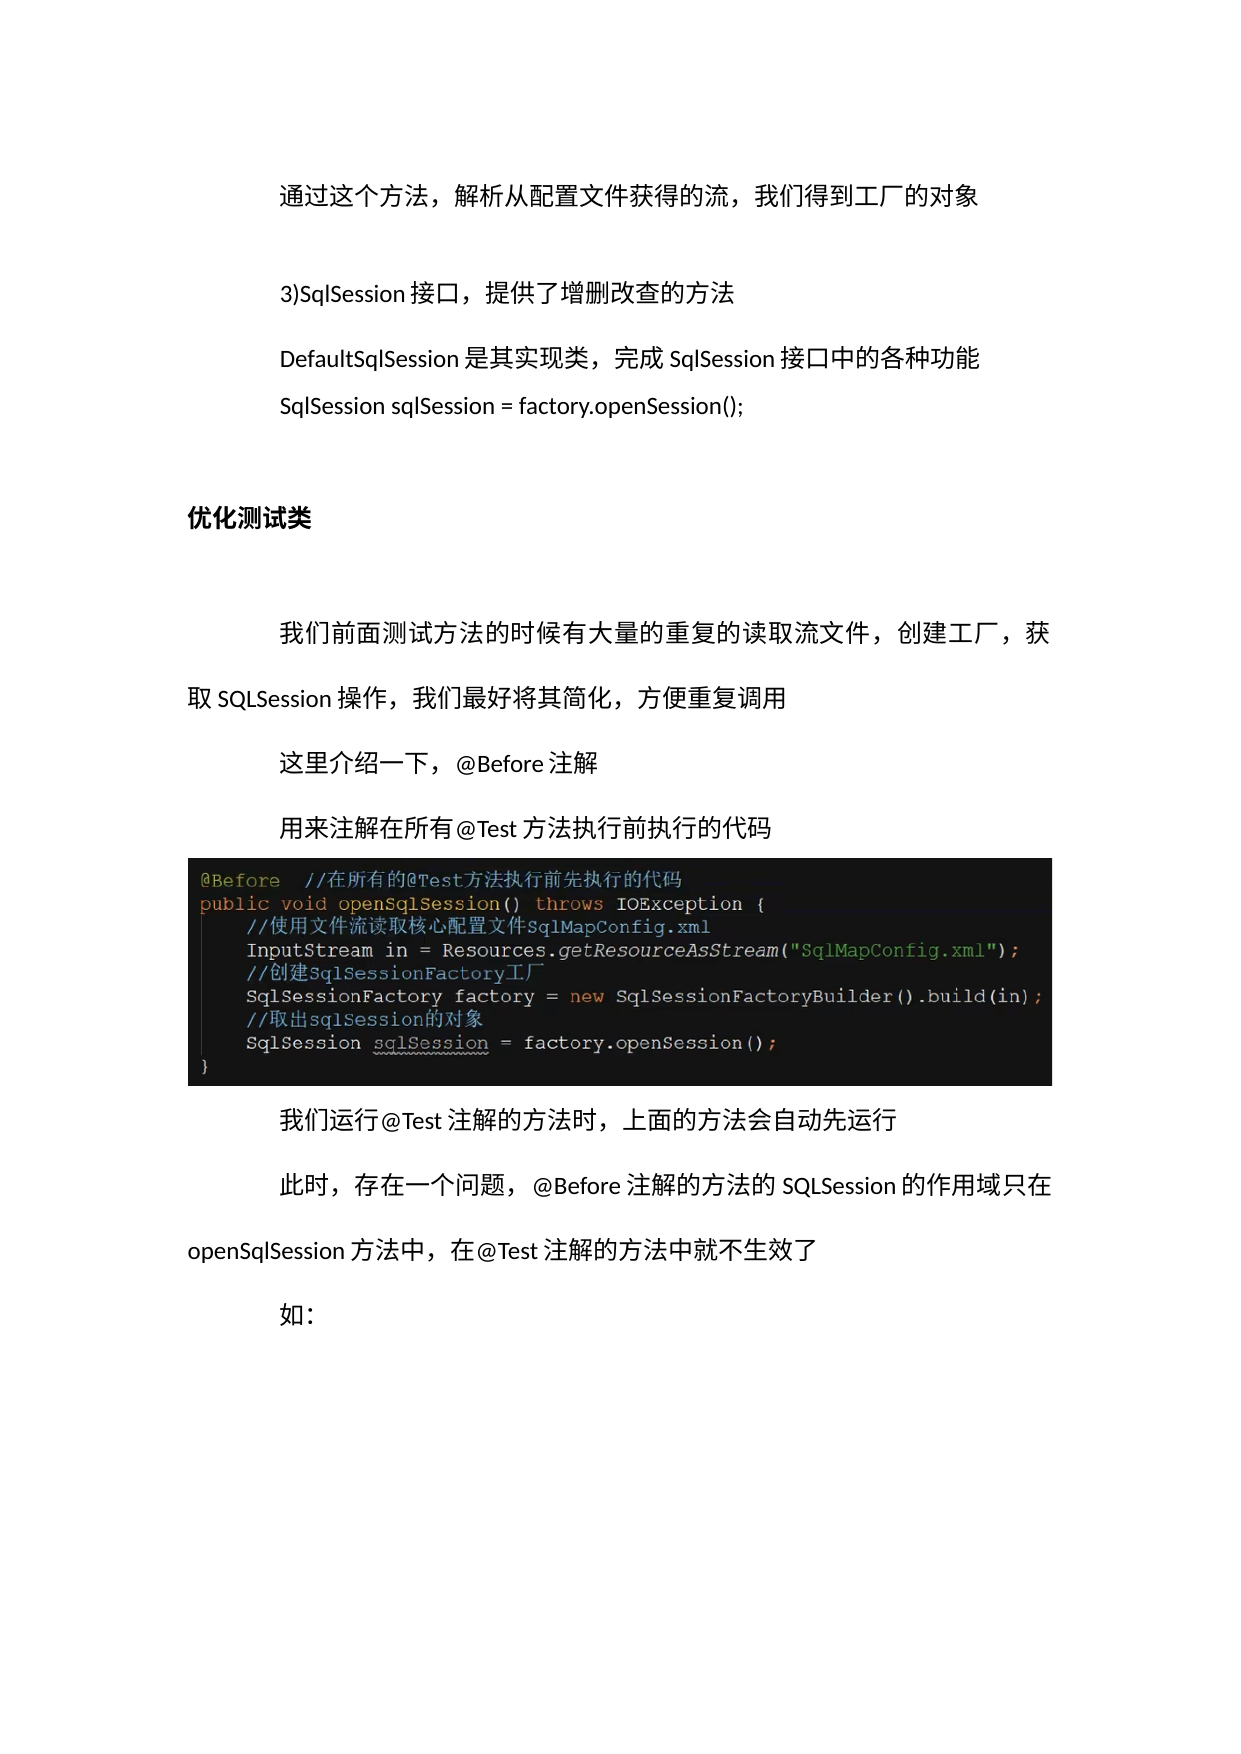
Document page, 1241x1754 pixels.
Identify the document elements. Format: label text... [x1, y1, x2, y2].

picture [188, 858, 1053, 1086]
text 此时，存在一个问题，@Before注解的方法的SQLSession的作用域只在openSqlSession方法中，在@Test注解的方法中就不生效了 [187, 1151, 1053, 1281]
text 如： [187, 1281, 1053, 1346]
text 我们前面测试方法的时候有大量的重复的读取流文件，创建工厂，获取SQLSession操作，我们最好将其简化，方便重复调用 [187, 599, 1053, 729]
text 3)SqlSession接口，提供了增删改查的方法 [187, 259, 1053, 324]
text 这里介绍一下，@Before注解 [187, 729, 1053, 794]
text SqlSession sqlSession = factory.openSession(); [187, 389, 1053, 422]
subtitle 优化测试类 [187, 484, 1053, 549]
text DefaultSqlSession是其实现类，完成SqlSession接口中的各种功能 [187, 324, 1053, 389]
text 通过这个方法，解析从配置文件获得的流，我们得到工厂的对象 [187, 162, 1053, 227]
text 我们运行@Test注解的方法时，上面的方法会自动先运行 [187, 1086, 1053, 1151]
text 用来注解在所有@Test方法执行前执行的代码 [187, 794, 1053, 859]
